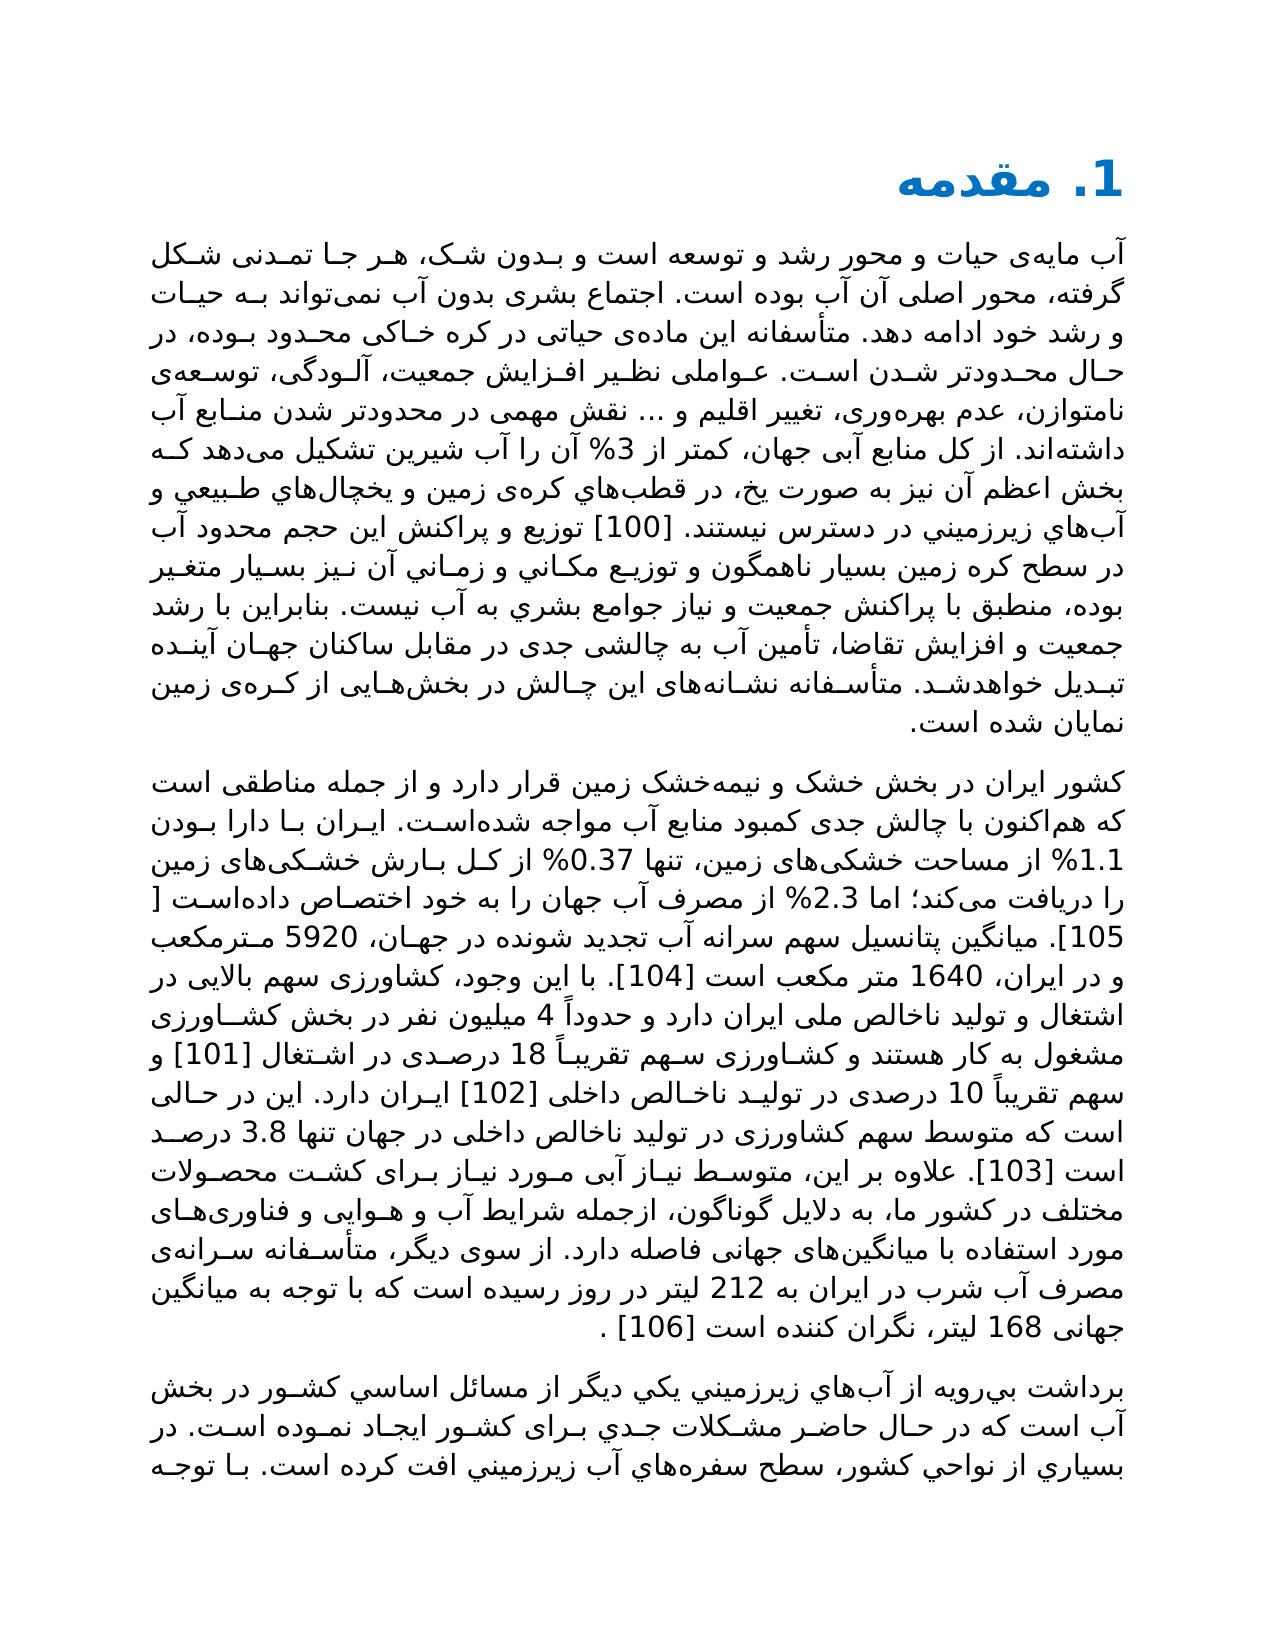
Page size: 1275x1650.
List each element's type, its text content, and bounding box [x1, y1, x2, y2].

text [150, 1370, 1125, 1482]
text کشور ایران در بخش خشک و نیمه‌خشک زمین قرار دارد و از جمله مناطقی است که هم‌اکنون با چالش جدی کمبود منابع آب مواجه شده‌است. ایران با دارا بودن 1.1% از مساحت خشکی‌های زمین، تنها 0.37% از کل بارش خشکی‌های زمین را دریافت می‌کند؛ اما 2.3% از مصرف آب جهان را به خود اختصاص داده‌است [105]. میانگین پتانسیل سهم سرانه آب تجدید شونده در جهان، 5920 مترمكعب و در ایران، 1640 متر مكعب است [104]. با این وجود، کشاورزی سهم بالایی در اشتغال و تولید ناخالص ملی ایران دارد و حدوداً 4 میلیون نفر در بخش کشاورزی مشغول به کار هستند و کشاورزی سهم تقریباً 18 درصدی در اشتغال [101] و سهم تقریباً 10 درصدی در تولید ناخالص داخلی [102] ایران دارد. این در حالی است که متوسط سهم کشاورزی در تولید ناخالص داخلی در جهان تنها 3.8 درصد است [103]. علاوه بر این، متوسط نیاز آبی مورد نیاز برای کشت محصولات مختلف در کشور ما، به دلایل گوناگون، ازجمله شرایط آب و هوایی و فناوری‌های مورد استفاده با میانگین‌های جهانی فاصله دارد. از سوی دیگر، متأسفانه سرانه‌ی مصرف آب شرب در ایران به 212 لیتر در روز رسیده است که با توجه به میانگین جهانی 168 لیتر، نگران کننده است [106] . [150, 765, 1125, 1344]
text 1. مقدمه [150, 150, 1125, 208]
text آب مایه‌ی حیات و محور رشد و توسعه است و بدون شک، هر جا تمدنی شکل گرفته، محور اصلی آن آب بوده است. اجتماع بشری بدون آب نمی‌تواند به حیات و رشد خود ادامه دهد. متأسفانه این ماده‌ی حیاتی در کره خاکی محدود بوده، در حال محدودتر شدن است. عواملی نظیر افزایش جمعیت، آلودگی، توسعه‌ی نامتوازن، عدم بهره‌وری، تغییر اقلیم و ... نقش مهمی در محدودتر شدن منابع آب داشته‌اند. از کل منابع آبی جهان، کمتر از 3% آن را آب شیرین تشکیل می‌دهد که بخش اعظم آن نیز به صورت يخ، در قطب‌هاي كره‌ی زمين و يخچال‌هاي طبيعي و آب‌هاي زير‌زميني در دسترس نيستند. [100] توزيع و پراكنش اين حجم محدود آب در سطح كره زمين بسيار ناهمگون و توزيع مكاني و زماني آن نيز بسيار متغير بوده، منطبق با پراكنش جمعيت و نياز جوامع بشري به آب نيست. بنابراین با رشد جمعیت و افزایش تقاضا، تأمین آب به چالشی جدی در مقابل ساکنان جهان آینده تبدیل خواهدشد. متأسفانه نشانه‌های این چالش در بخش‌هایی از کره‌ی زمین نمایان شده است. [150, 238, 1125, 739]
